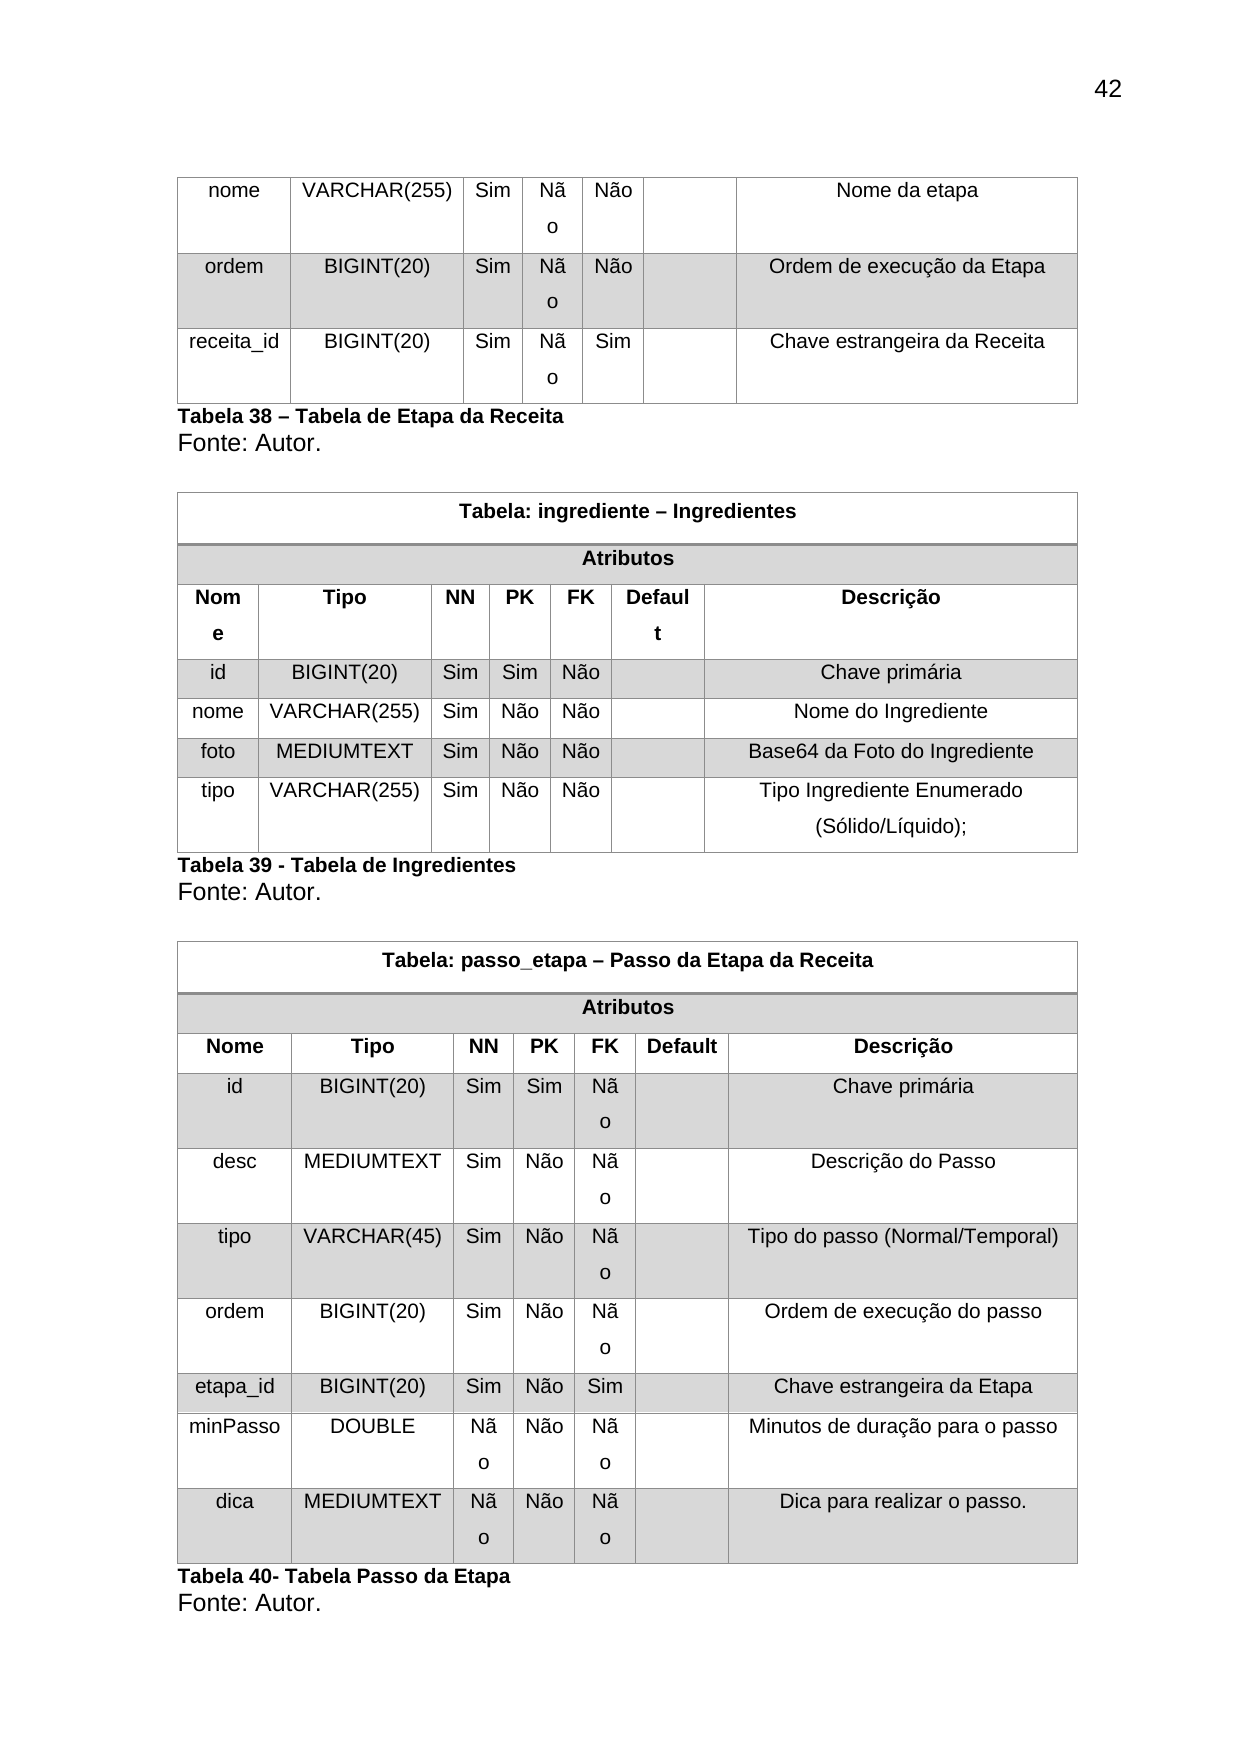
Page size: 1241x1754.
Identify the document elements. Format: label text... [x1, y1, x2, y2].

table_cell nome [178, 178, 290, 252]
table_cell Não [583, 178, 643, 252]
table_cell Sim [583, 329, 643, 403]
table_cell Não [514, 1489, 574, 1563]
table_cell BIGINT(20) [291, 329, 463, 403]
table_cell VARCHAR(255) [259, 778, 431, 852]
table_cell etapa_id [178, 1374, 291, 1412]
table_cell PK [490, 585, 550, 659]
table_cell Chave estrangeira da Receita [737, 329, 1077, 403]
table_cell Não [490, 739, 550, 777]
table_cell BIGINT(20) [291, 254, 463, 328]
table_cell Sim [432, 739, 489, 777]
table_cell BIGINT(20) [292, 1299, 453, 1373]
table_cell Tipo [259, 585, 431, 659]
table_cell ordem [178, 1299, 291, 1373]
table_cell Não [514, 1224, 574, 1298]
table_cell [636, 1414, 728, 1488]
table_cell Ordem de execução do passo [729, 1299, 1077, 1373]
table_cell VARCHAR(255) [291, 178, 463, 252]
table_cell Não [575, 1224, 635, 1298]
table_cell [612, 739, 704, 777]
table_cell NN [454, 1034, 513, 1072]
table_cell Sim [432, 660, 489, 698]
table_cell Sim [432, 699, 489, 738]
table_cell Sim [514, 1074, 574, 1148]
table_cell Não [523, 254, 582, 328]
table_cell Não [575, 1074, 635, 1148]
table_cell Minutos de duração para o passo [729, 1414, 1077, 1488]
text Tabela 38 – Tabela de Etapa da Receita [177, 404, 1122, 428]
text Tabela 40- Tabela Passo da Etapa [177, 1564, 1122, 1588]
table_cell Base64 da Foto do Ingrediente [705, 739, 1077, 777]
table_cell Não [454, 1414, 513, 1488]
table_cell Tipo [292, 1034, 453, 1072]
table_cell Sim [454, 1299, 513, 1373]
table_cell FK [551, 585, 611, 659]
table_cell Tipo Ingrediente Enumerado (Sólido/Líquido); [705, 778, 1077, 852]
table_cell Não [551, 739, 611, 777]
table_cell minPasso [178, 1414, 291, 1488]
table_cell ordem [178, 254, 290, 328]
table_cell tipo [178, 1224, 291, 1298]
table_cell FK [575, 1034, 635, 1072]
table_cell Não [523, 329, 582, 403]
table_cell [644, 329, 736, 403]
table_cell Sim [464, 254, 522, 328]
table_cell Chave estrangeira da Etapa [729, 1374, 1077, 1412]
table_cell Descrição [705, 585, 1077, 659]
table_cell dica [178, 1489, 291, 1563]
table_cell Nome [178, 1034, 291, 1072]
table_cell Não [523, 178, 582, 252]
table_cell [636, 1224, 728, 1298]
table_cell receita_id [178, 329, 290, 403]
table_cell VARCHAR(45) [292, 1224, 453, 1298]
table_cell BIGINT(20) [292, 1074, 453, 1148]
table_cell Não [551, 778, 611, 852]
text Fonte: Autor. [177, 428, 1122, 457]
table_cell [612, 699, 704, 738]
table_cell [636, 1374, 728, 1412]
table_cell [644, 178, 736, 252]
table_cell nome [178, 699, 258, 738]
table_cell id [178, 1074, 291, 1148]
table_cell Não [490, 778, 550, 852]
table_cell Sim [454, 1074, 513, 1148]
table_cell [636, 1149, 728, 1223]
table_cell MEDIUMTEXT [259, 739, 431, 777]
table_cell Atributos [178, 995, 1077, 1033]
table_cell Ordem de execução da Etapa [737, 254, 1077, 328]
table_cell Default [612, 585, 704, 659]
table_cell [612, 660, 704, 698]
table_cell [612, 778, 704, 852]
table_cell Chave primária [729, 1074, 1077, 1148]
table_cell Descrição do Passo [729, 1149, 1077, 1223]
table_cell MEDIUMTEXT [292, 1489, 453, 1563]
table_cell Chave primária [705, 660, 1077, 698]
table_cell Não [551, 660, 611, 698]
table_cell Não [583, 254, 643, 328]
table_cell Atributos [178, 546, 1077, 584]
table_cell Nome do Ingrediente [705, 699, 1077, 738]
table_cell Não [575, 1414, 635, 1488]
table_cell Não [514, 1149, 574, 1223]
table_cell VARCHAR(255) [259, 699, 431, 738]
table_cell Sim [464, 329, 522, 403]
table_cell BIGINT(20) [259, 660, 431, 698]
table_cell foto [178, 739, 258, 777]
table_cell desc [178, 1149, 291, 1223]
table_cell Sim [575, 1374, 635, 1412]
table_cell NN [432, 585, 489, 659]
table_cell Não [514, 1374, 574, 1412]
table_cell Sim [454, 1374, 513, 1412]
table_cell Não [575, 1299, 635, 1373]
table_cell Sim [490, 660, 550, 698]
table_cell Não [514, 1299, 574, 1373]
table_header Tabela: passo_etapa – Passo da Etapa da Receita [178, 942, 1077, 992]
table_cell BIGINT(20) [292, 1374, 453, 1412]
table_cell DOUBLE [292, 1414, 453, 1488]
table_cell Tipo do passo (Normal/Temporal) [729, 1224, 1077, 1298]
table_cell Não [575, 1149, 635, 1223]
table_cell Descrição [729, 1034, 1077, 1072]
text Fonte: Autor. [177, 877, 1122, 906]
table_cell Não [551, 699, 611, 738]
table_cell Sim [454, 1149, 513, 1223]
table_cell [636, 1299, 728, 1373]
table_cell Não [514, 1414, 574, 1488]
table_header Tabela: ingrediente – Ingredientes [178, 493, 1077, 542]
table_cell id [178, 660, 258, 698]
table_cell [644, 254, 736, 328]
text Fonte: Autor. [177, 1588, 1122, 1617]
table_cell Não [490, 699, 550, 738]
table_cell MEDIUMTEXT [292, 1149, 453, 1223]
table_cell [636, 1489, 728, 1563]
table_cell Dica para realizar o passo. [729, 1489, 1077, 1563]
table_cell Default [636, 1034, 728, 1072]
table_cell Não [575, 1489, 635, 1563]
table_cell Nome [178, 585, 258, 659]
table_cell tipo [178, 778, 258, 852]
table_cell Não [454, 1489, 513, 1563]
table_cell Sim [464, 178, 522, 252]
table_cell [636, 1074, 728, 1148]
table_cell Nome da etapa [737, 178, 1077, 252]
table_cell Sim [432, 778, 489, 852]
table_cell PK [514, 1034, 574, 1072]
text Tabela 39 - Tabela de Ingredientes [177, 853, 1122, 877]
table_cell Sim [454, 1224, 513, 1298]
